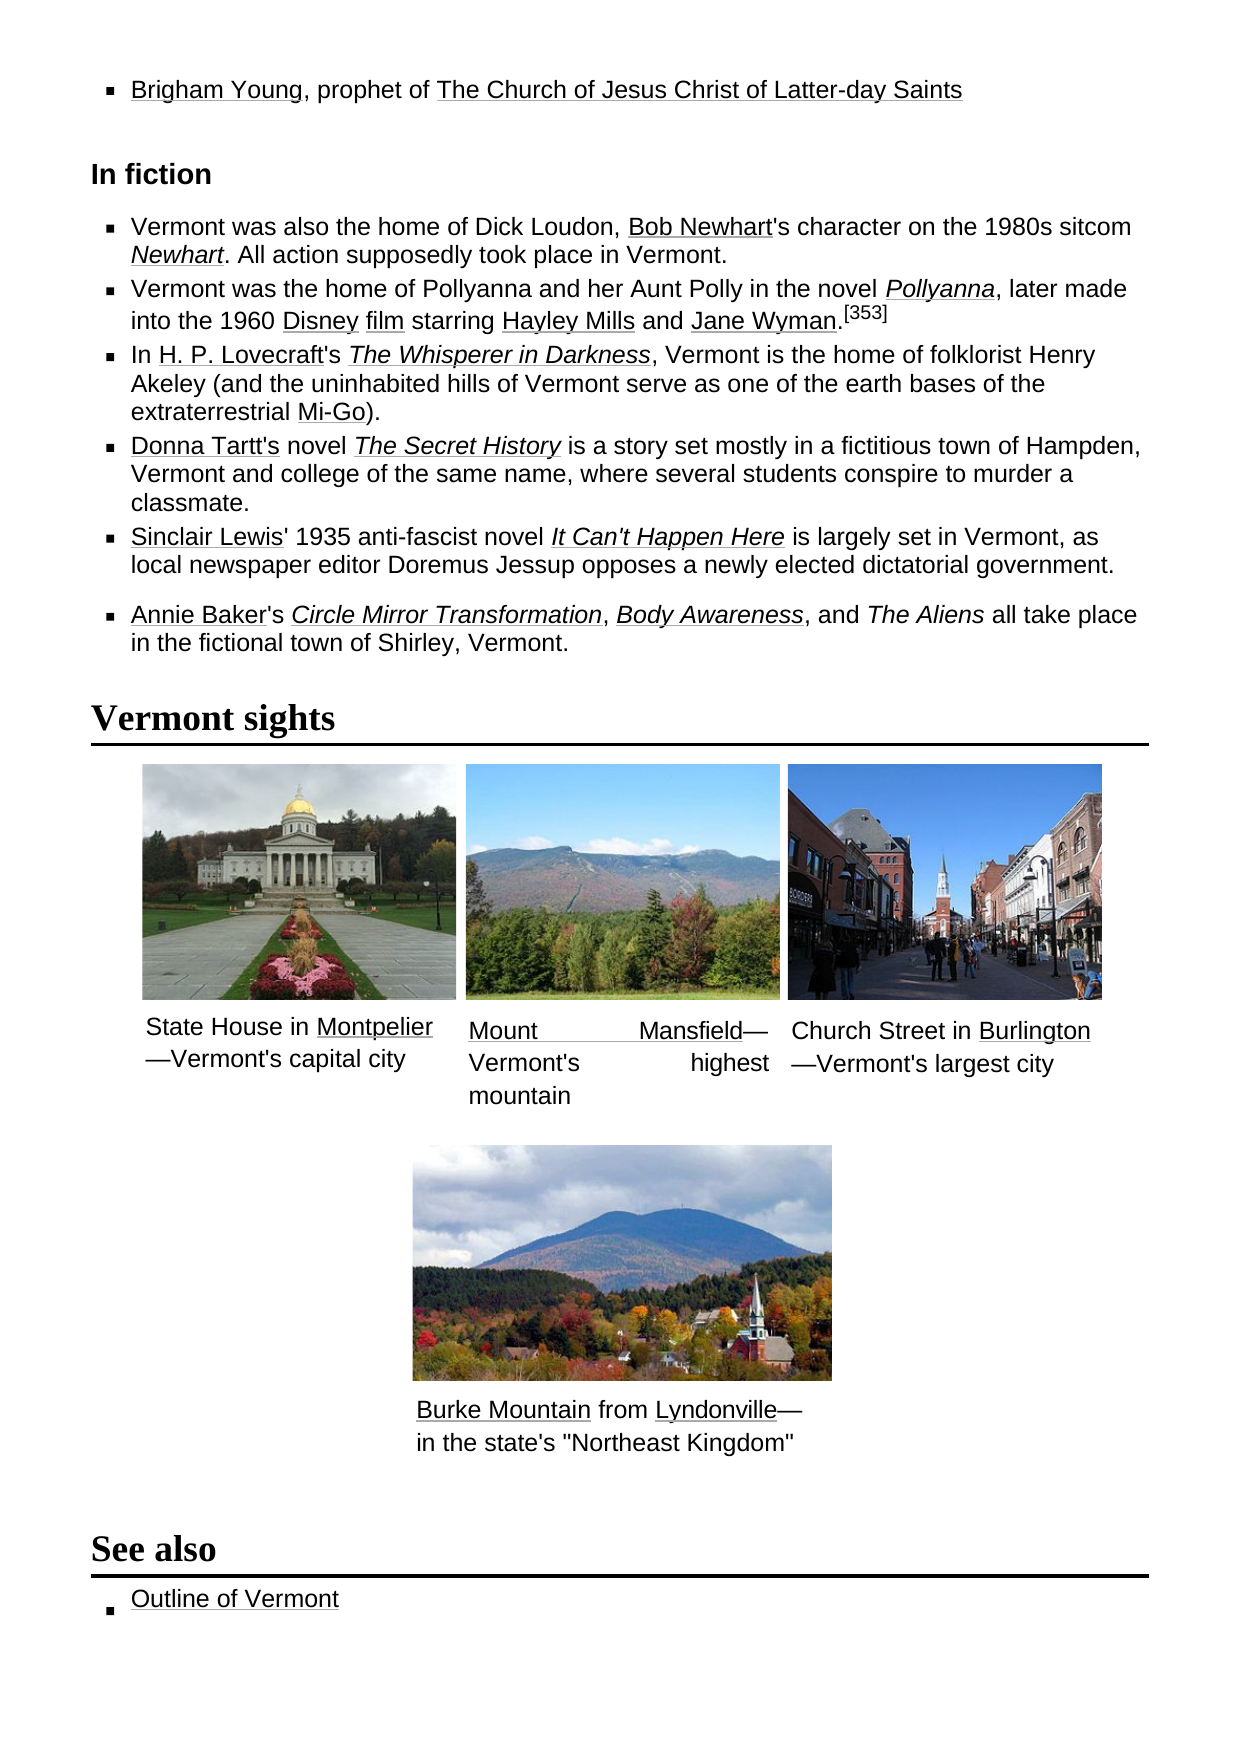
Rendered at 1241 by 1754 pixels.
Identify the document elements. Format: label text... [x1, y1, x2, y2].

text —Vermont's largest city [791, 1049, 1178, 1077]
text Church Street in Burlington [791, 1016, 1178, 1044]
subtitle Vermont sights [91, 695, 1178, 738]
text Mount Mansfield— Vermont's highest mountain [468, 1016, 771, 1109]
text Brigham Young, prophet of The Church of Jesus Christ of Latter-day Saints [131, 74, 1178, 103]
picture [465, 764, 780, 1000]
subtitle In fiction [91, 157, 1178, 190]
picture [142, 764, 457, 1000]
text Newhart. All action supposedly took place in Vermont. [131, 241, 1178, 269]
text Outline of Vermont [131, 1584, 1178, 1613]
text Sinclair Lewis' 1935 anti-fascist novel It Can't Happen Here is largely set in Vermont, as local newspaper editor Doremus Jessup opposes a newly elected dictatorial government. [131, 523, 1119, 579]
picture [412, 1145, 832, 1381]
text State House in Montpelier [145, 1012, 455, 1040]
text Donna Tartt's novel The Secret History is a story set mostly in a fictitious town of Hampden, Vermont and college of the same name, where several students conspire to murder a classmate. [131, 432, 1178, 516]
subtitle See also [91, 1527, 1178, 1570]
text —Vermont's capital city [145, 1044, 455, 1073]
text Burke Mountain from Lyndonville— in the state's "Northeast Kingdom" [416, 1395, 807, 1457]
text Annie Baker's Circle Mirror Transformation, Body Awareness, and The Aliens all take place in the fictional town of Shirley, Vermont. [131, 601, 1141, 657]
text In H. P. Lovecraft's The Whisperer in Darkness, Vermont is the home of folklorist Henry Akeley (and the uninhabited hills of Vermont serve as one of the earth bases of the extraterrestrial Mi-Go). [131, 341, 1141, 426]
text Vermont was the home of Pollyanna and her Aunt Polly in the novel Pollyanna, later made into the 1960 Disney film starring Hayley Mills and Jane Wyman.[353] [131, 276, 1141, 335]
picture [787, 764, 1102, 1000]
text Vermont was also the home of Dick Loudon, Bob Newhart's character on the 1980s sitcom [131, 212, 1178, 241]
